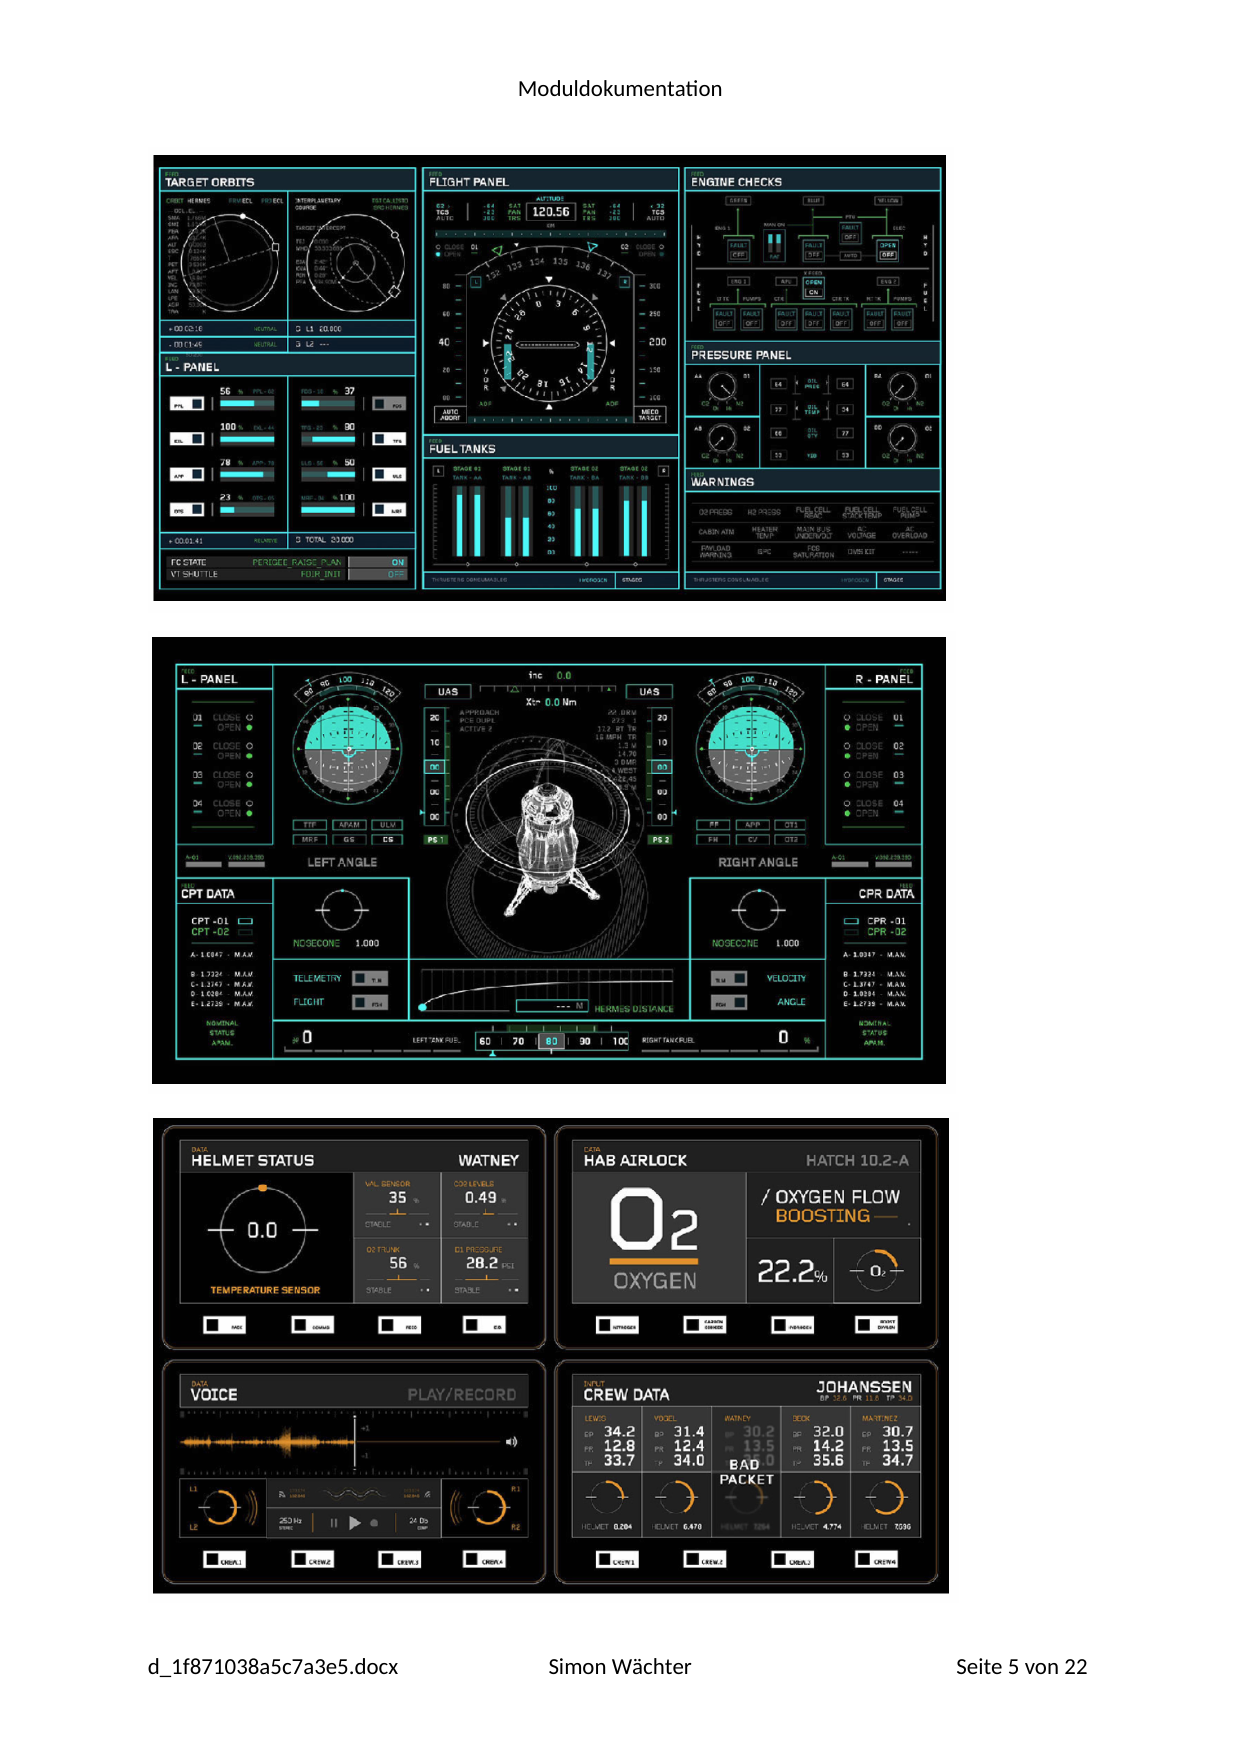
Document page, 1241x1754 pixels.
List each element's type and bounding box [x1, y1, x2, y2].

picture [147, 1112, 960, 1603]
picture [147, 147, 954, 613]
picture [147, 631, 957, 1094]
